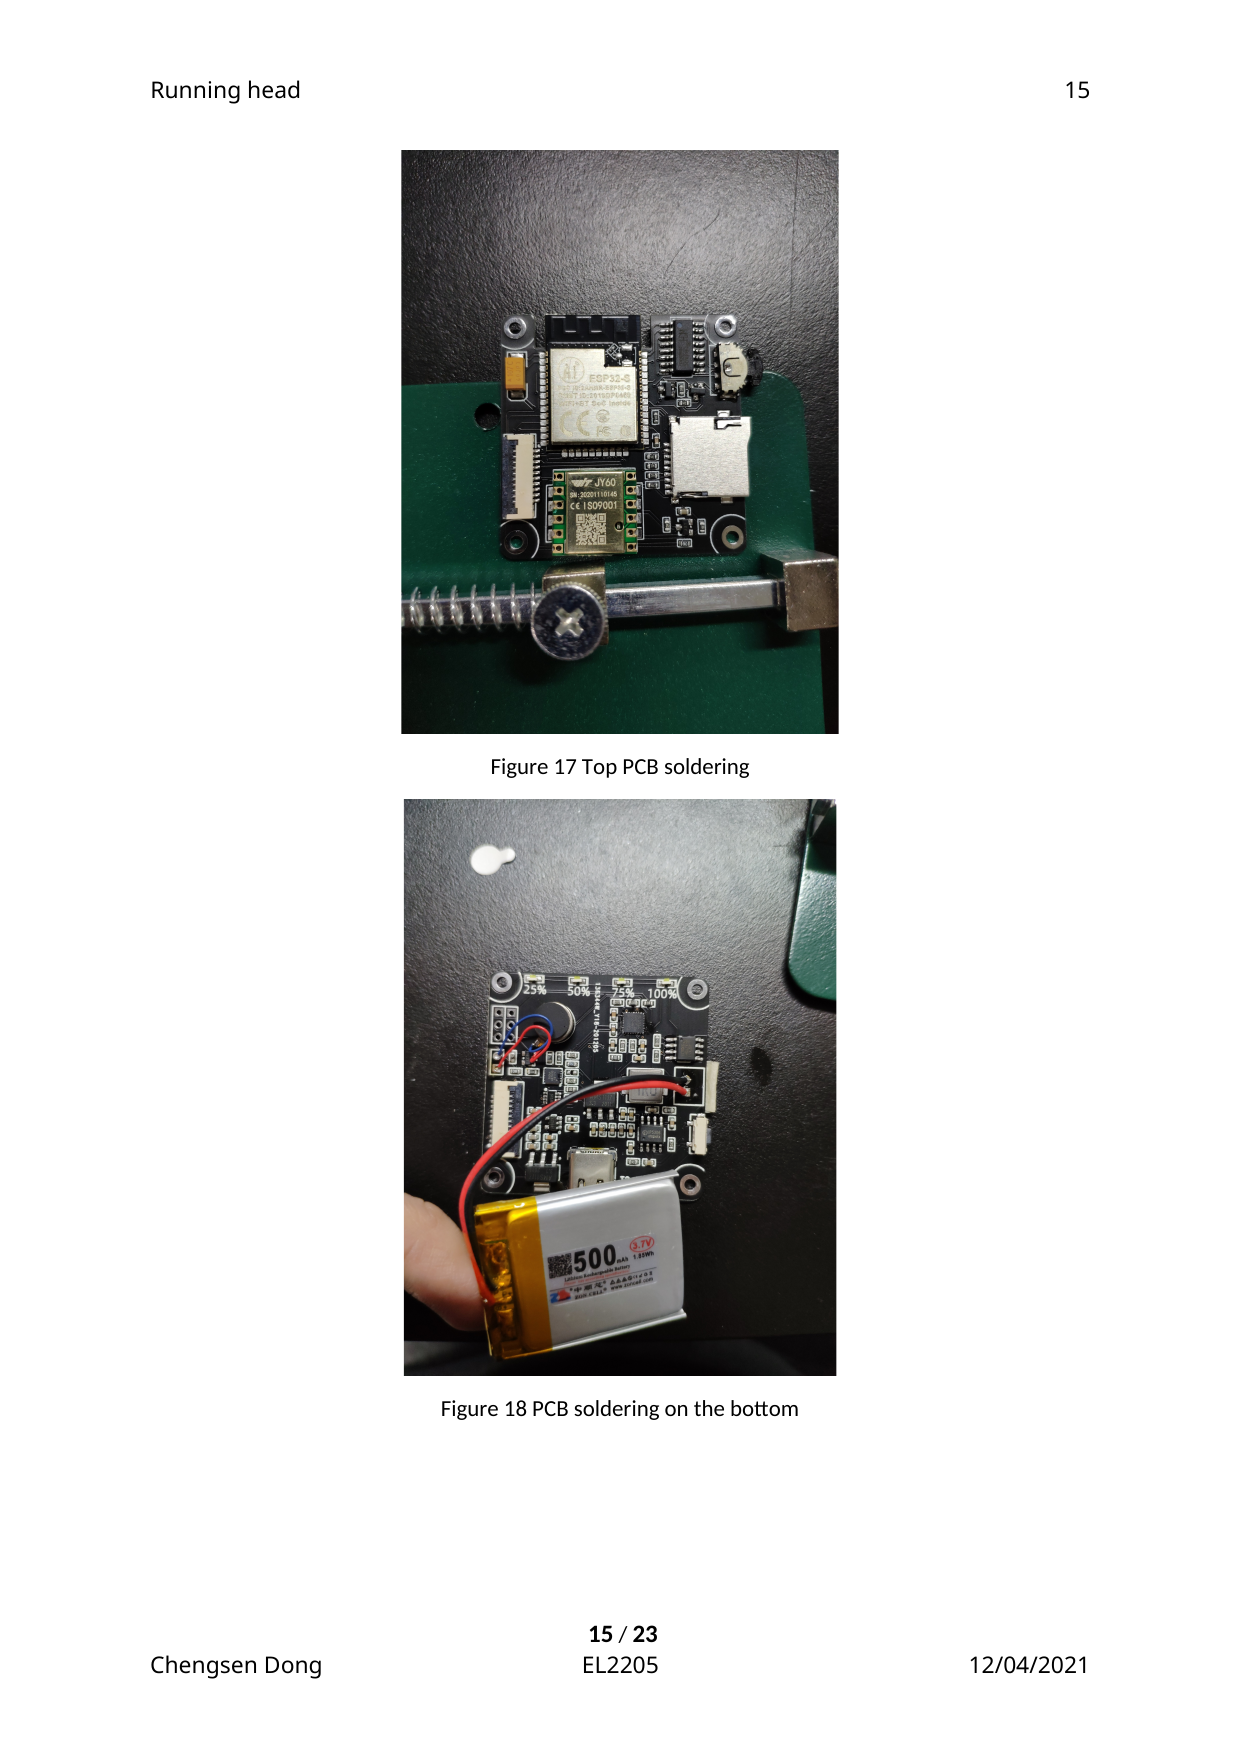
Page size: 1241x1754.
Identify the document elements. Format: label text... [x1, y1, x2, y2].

picture [401, 150, 839, 734]
picture [403, 799, 837, 1376]
text Figure 17 Top PCB soldering [150, 752, 1090, 780]
text Figure 18 PCB soldering on the bottom [150, 1394, 1090, 1422]
